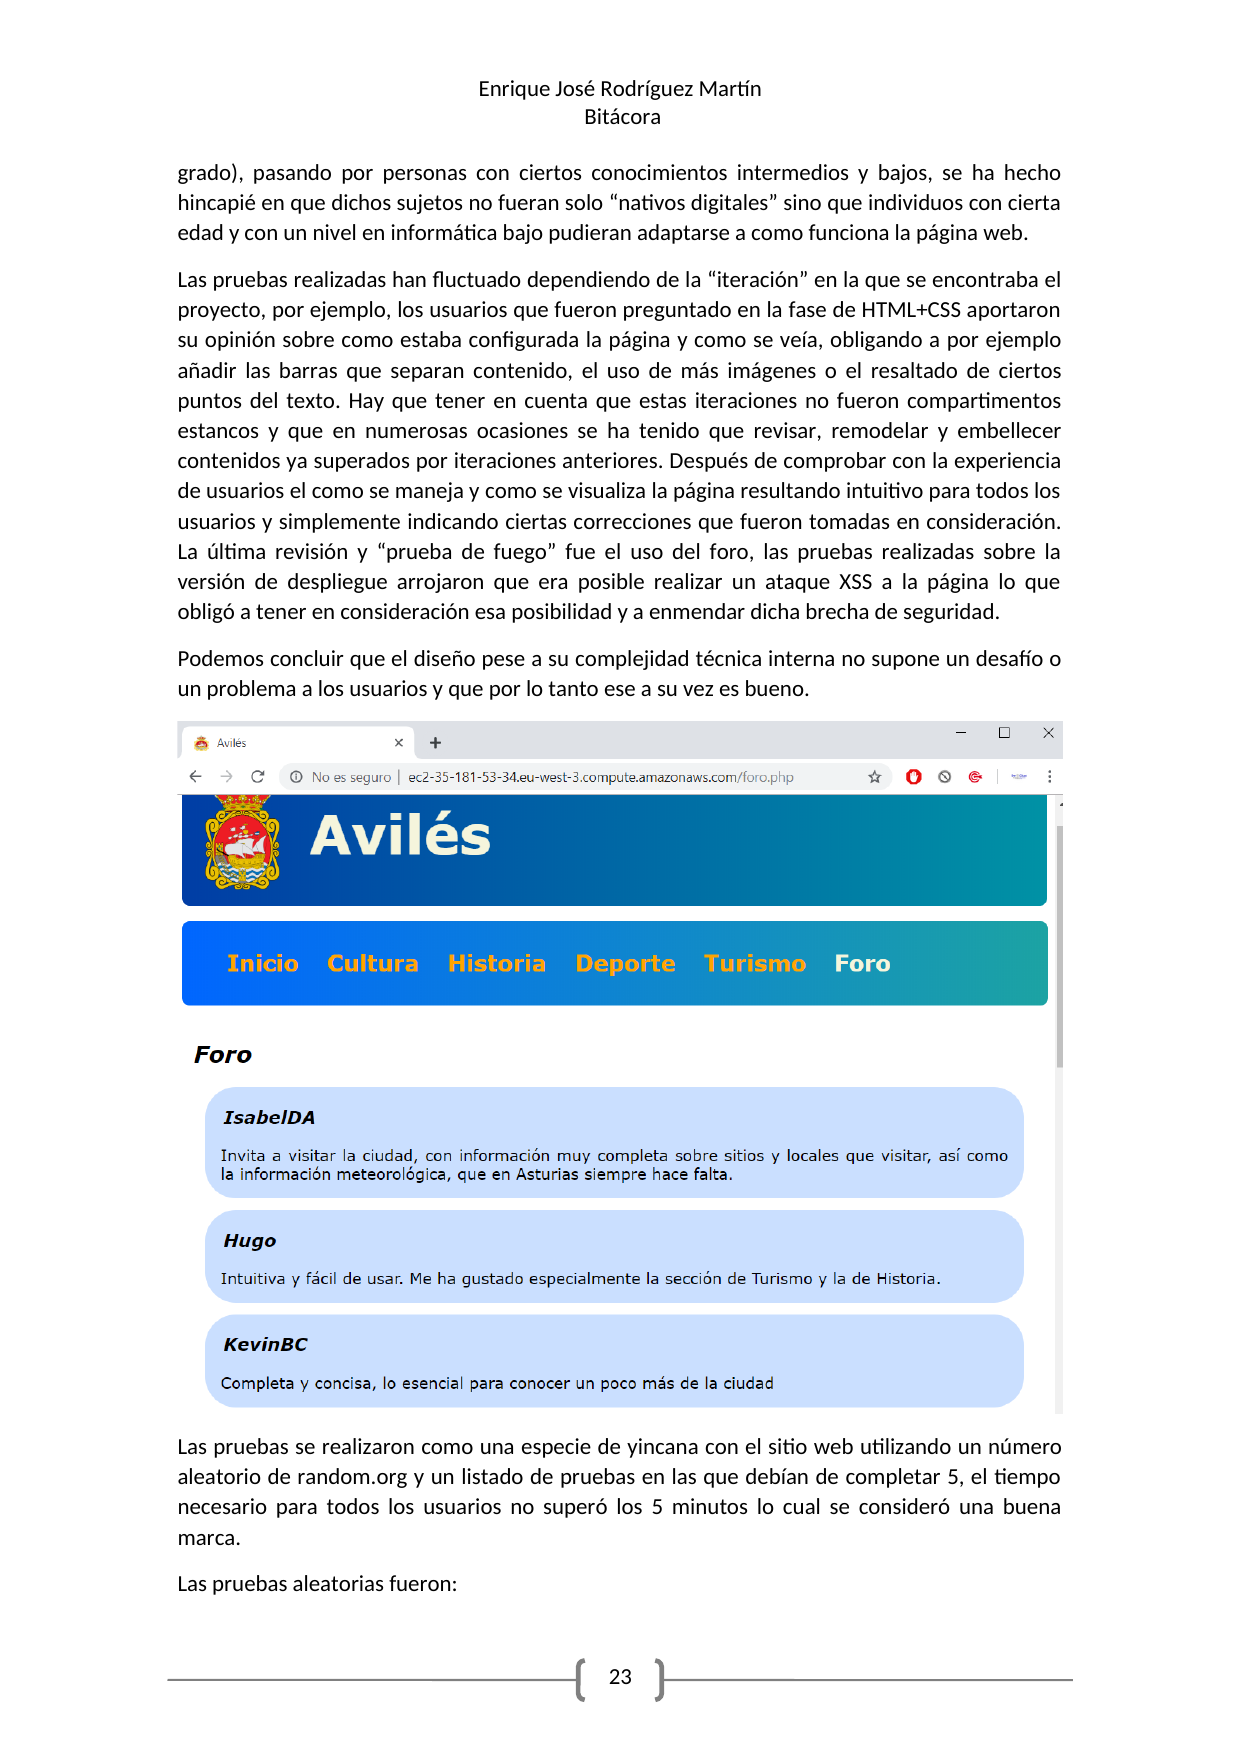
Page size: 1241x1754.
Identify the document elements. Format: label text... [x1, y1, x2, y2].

text Podemos concluir que el diseño pese a su complejidad técnica interna no supone un desafío o un problema a los usuarios y que por lo tanto ese a su vez es bueno. [177, 644, 1063, 702]
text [177, 158, 1063, 246]
text Las pruebas se realizaron como una especie de yincana con el sitio web utilizando un número aleatorio de random.org y un listado de pruebas en las que debían de completar 5, el tiempo necesario para todos los usuarios no superó los 5 minutos lo cual se consideró una buena marca. [177, 1432, 1063, 1551]
text Las pruebas realizadas han fluctuado dependiendo de la “iteración” en la que se encontraba el proyecto, por ejemplo, los usuarios que fueron preguntado en la fase de HTML+CSS aportaron su opinión sobre como estaba configurada la página y como se veía, obligando a por ejemplo añadir las barras que separan contenido, el uso de más imágenes o el resaltado de ciertos puntos del texto. Hay que tener en cuenta que estas iteraciones no fueron compartimentos estancos y que en numerosas ocasiones se ha tenido que revisar, remodelar y embellecer contenidos ya superados por iteraciones anteriores. Después de comprobar con la experiencia de usuarios el como se maneja y como se visualiza la página resultando intuitivo para todos los usuarios y simplemente indicando ciertas correcciones que fueron tomadas en consideración. La última revisión y “prueba de fuego” fue el uso del foro, las pruebas realizadas sobre la versión de despliegue arrojaron que era posible realizar un ataque XSS a la página lo que obligó a tener en consideración esa posibilidad y a enmendar dicha brecha de seguridad. [177, 265, 1063, 625]
text Las pruebas aleatorias fueron: [177, 1569, 1063, 1597]
picture [177, 721, 1063, 1414]
